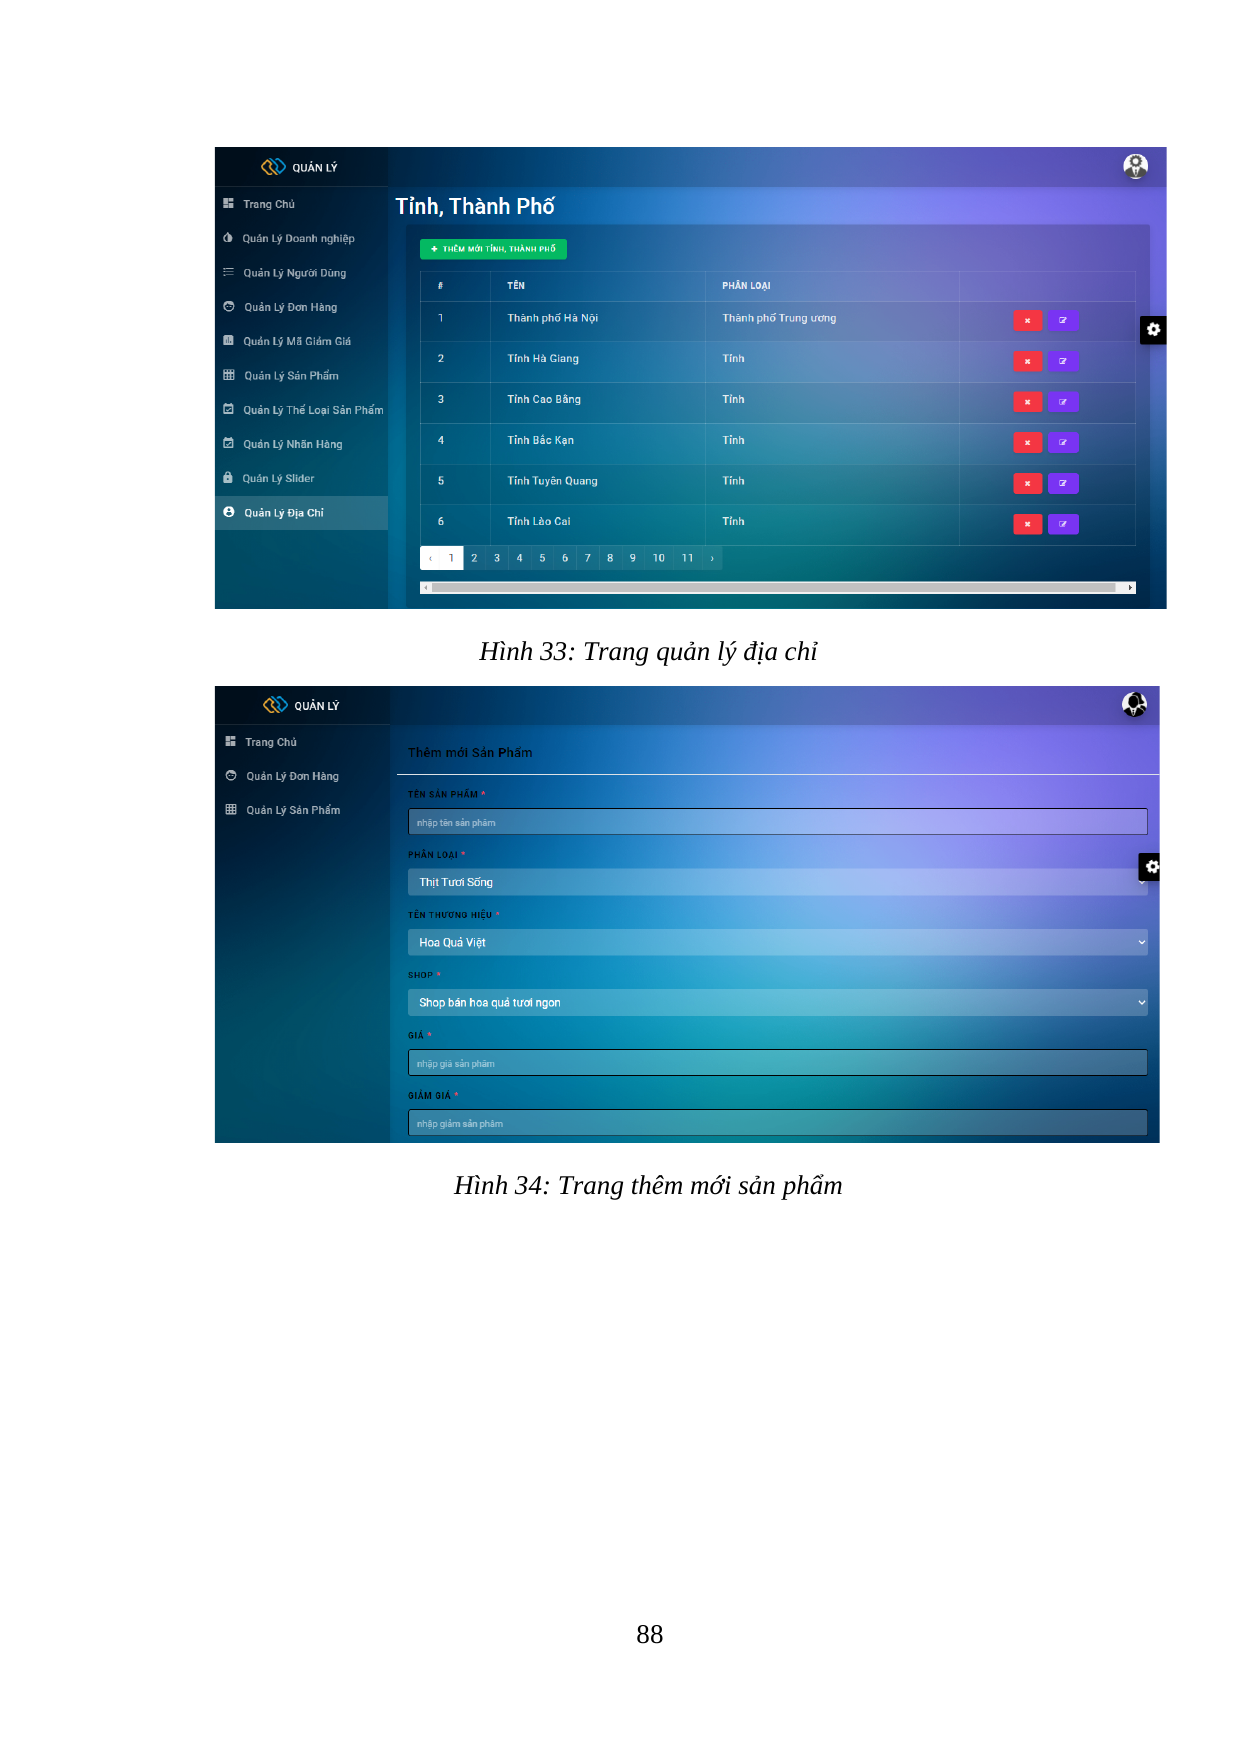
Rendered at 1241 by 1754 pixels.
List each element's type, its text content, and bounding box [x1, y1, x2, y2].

text Hình 33: Trang quản lý địa chỉ [177, 635, 1122, 666]
picture [225, 438, 233, 447]
picture [214, 686, 1160, 1143]
picture [224, 475, 232, 482]
picture [302, 441, 309, 447]
picture [214, 497, 387, 529]
text Hình 34: Trang thêm mới sản phẩm [177, 1169, 1122, 1200]
picture [315, 372, 321, 379]
picture [290, 475, 299, 481]
picture [214, 147, 1167, 609]
